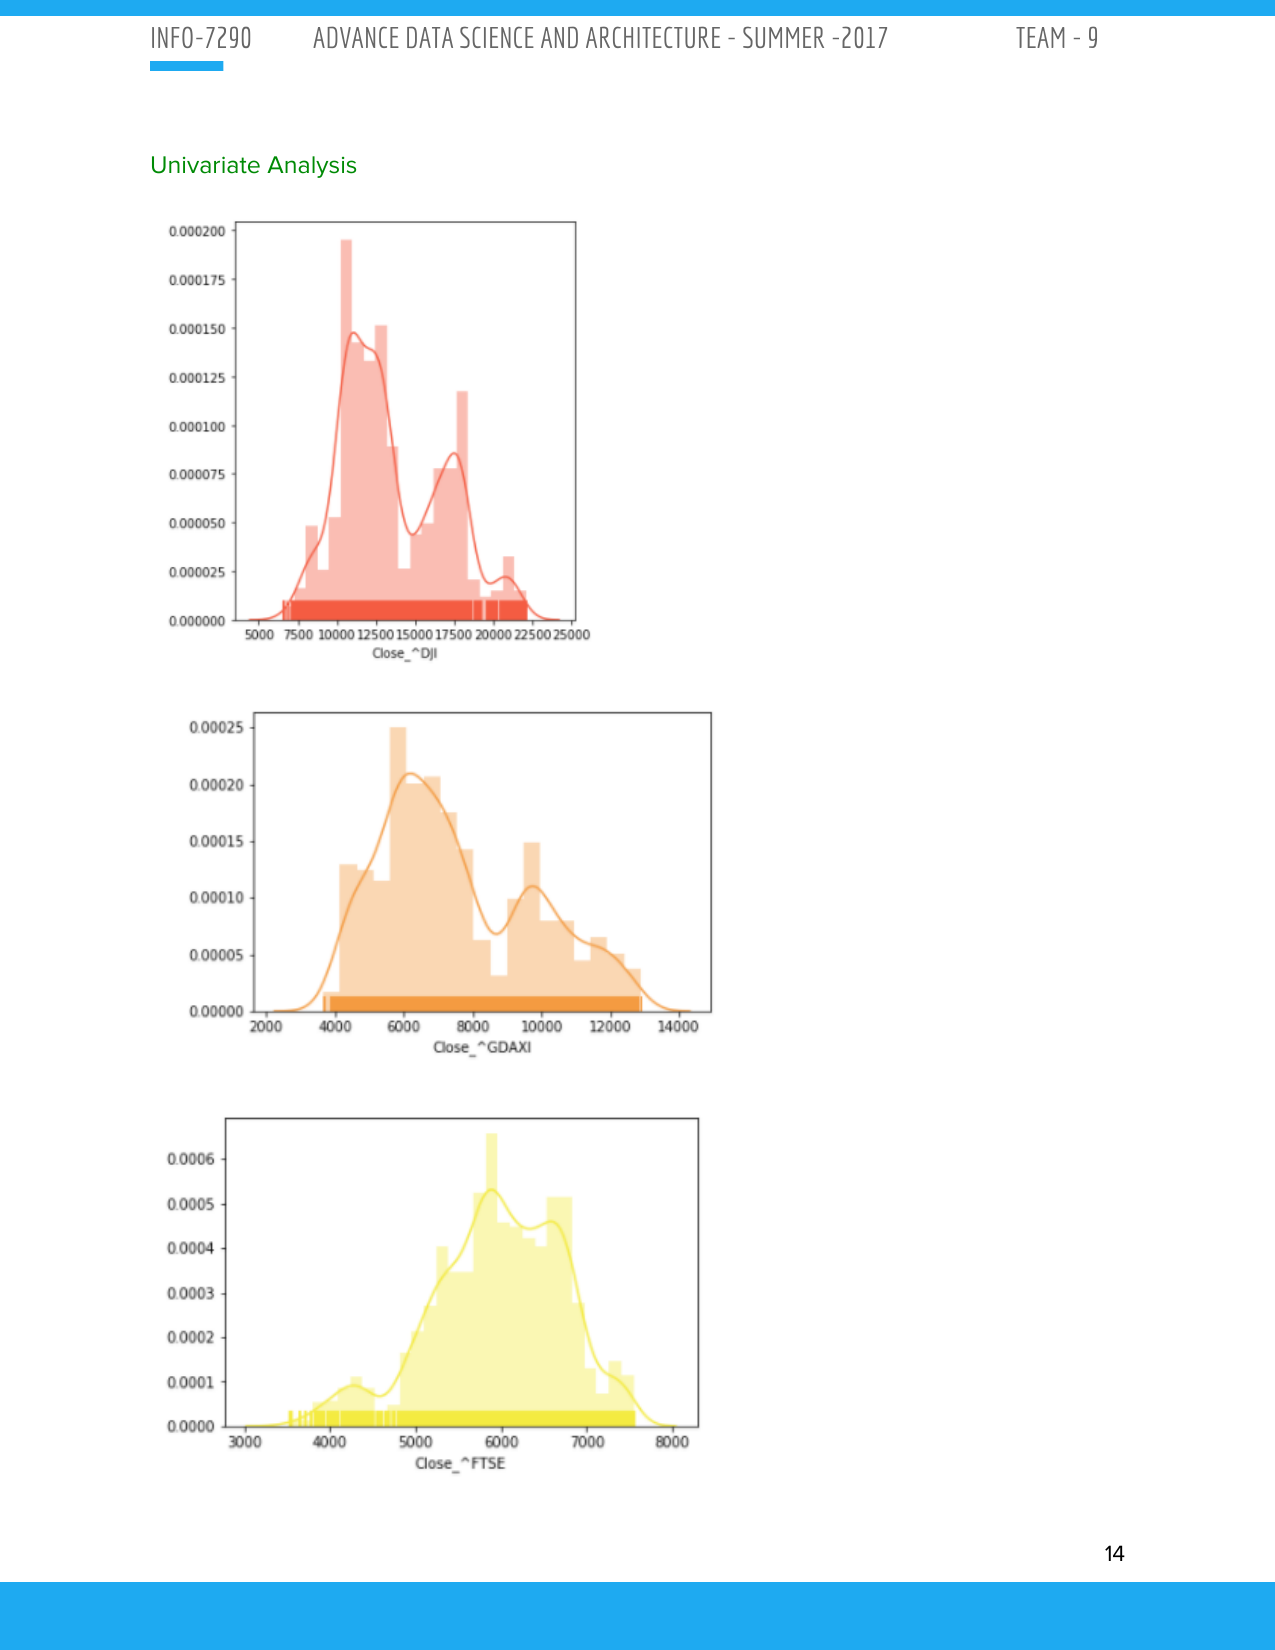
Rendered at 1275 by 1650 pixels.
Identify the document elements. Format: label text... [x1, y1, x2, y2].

picture [150, 61, 224, 71]
subtitle Univariate Analysis [150, 150, 1125, 180]
picture [150, 208, 623, 688]
picture [150, 1096, 725, 1491]
picture [150, 695, 743, 1068]
picture [0, 1582, 1275, 1650]
picture [0, 0, 1275, 16]
